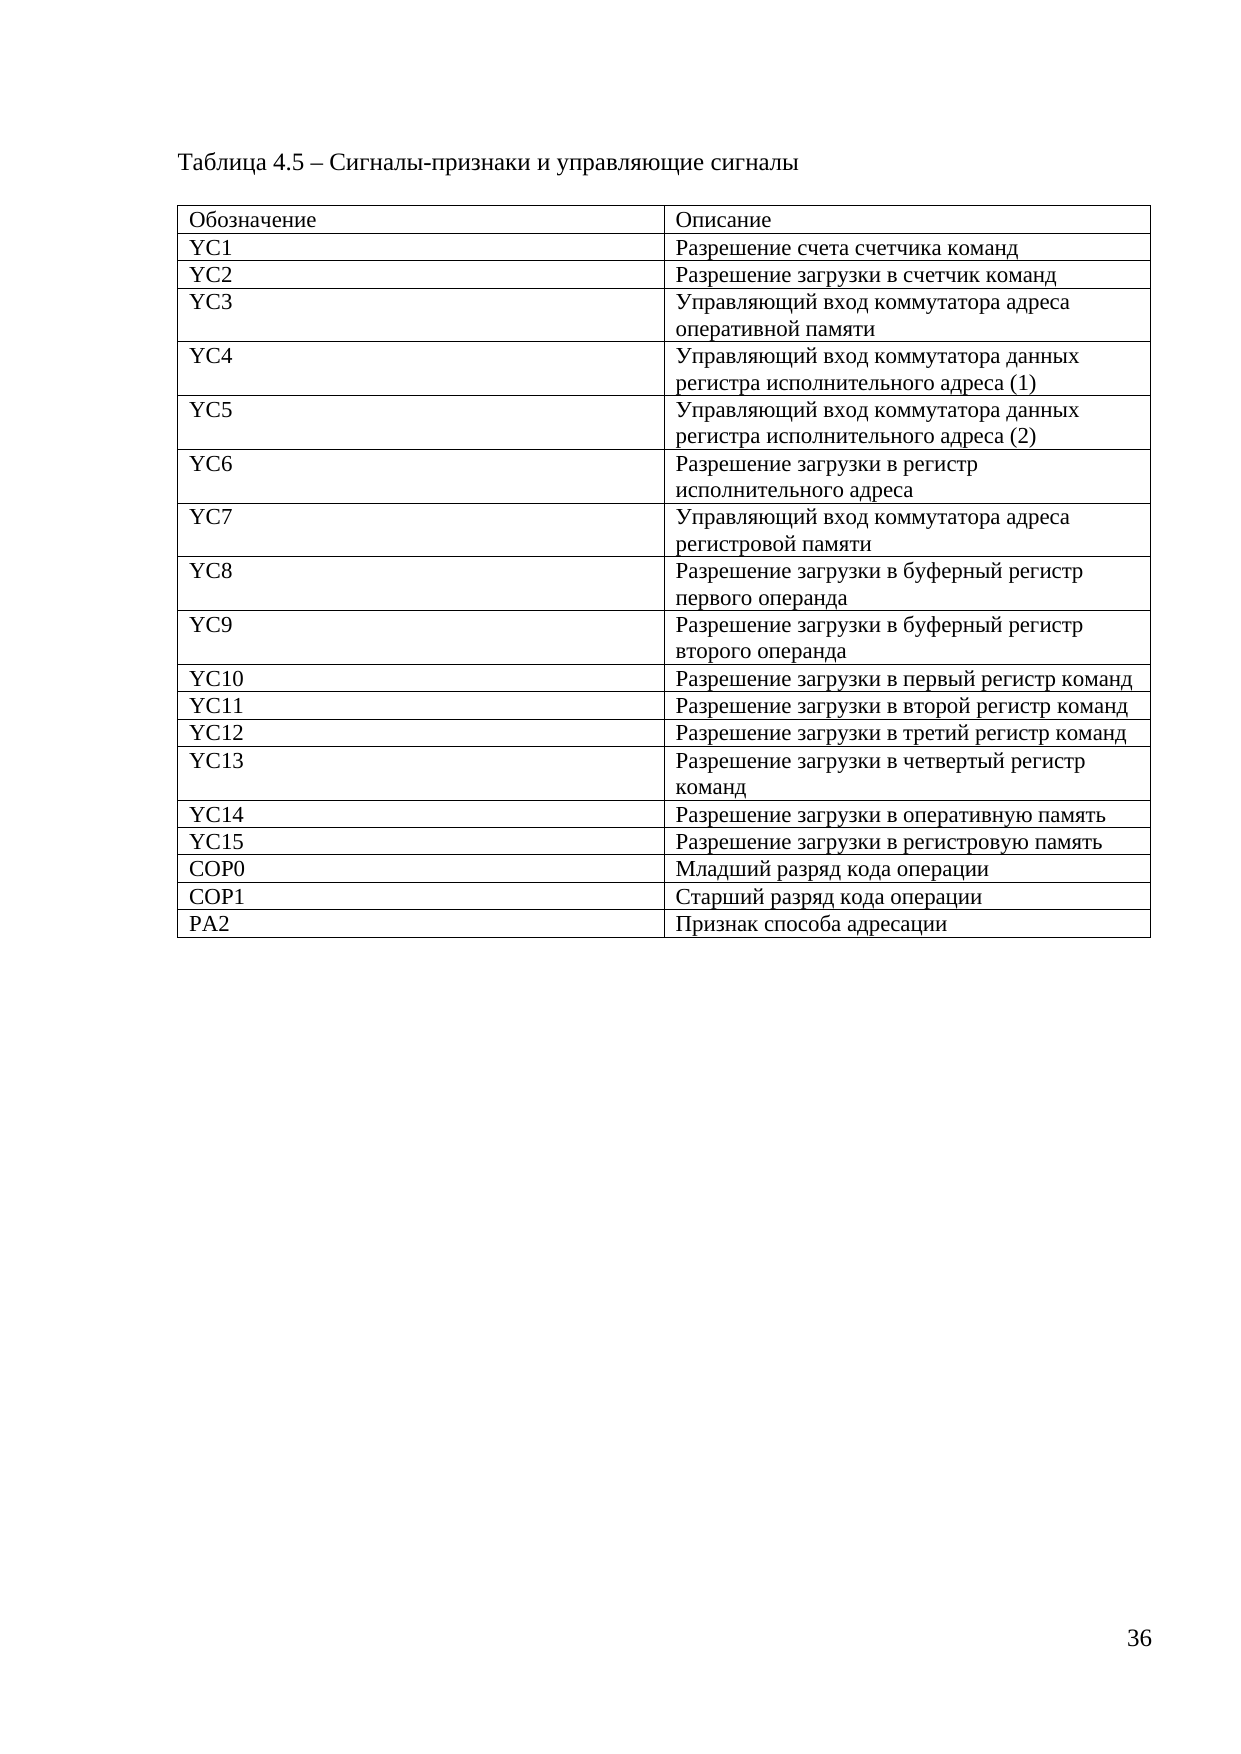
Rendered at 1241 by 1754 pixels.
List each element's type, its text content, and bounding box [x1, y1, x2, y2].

table_cell COP0 [178, 855, 664, 882]
table_cell YC14 [178, 801, 664, 827]
table_cell Разрешение загрузки в второй регистр команд [665, 692, 1150, 718]
table_cell Разрешение счета счетчика команд [665, 234, 1150, 260]
table_cell Разрешение загрузки в регистр исполнительного адреса [665, 450, 1150, 502]
table_cell Разрешение загрузки в четвертый регистр команд [665, 747, 1150, 799]
table_cell YC7 [178, 504, 664, 556]
table_cell PA2 [178, 910, 664, 937]
table_cell Управляющий вход коммутатора данных регистра исполнительного адреса (2) [665, 396, 1150, 449]
table_cell Разрешение загрузки в оперативную память [665, 801, 1150, 827]
table_cell Признак способа адресации [665, 910, 1150, 937]
table_header Обозначение [178, 206, 664, 233]
table_cell Старший разряд кода операции [665, 883, 1150, 909]
table_cell Разрешение загрузки в первый регистр команд [665, 665, 1150, 691]
table_header Описание [665, 206, 1150, 233]
text Таблица 4.5 – Сигналы-признаки и управляющие сигналы [177, 147, 1152, 176]
table_cell Разрешение загрузки в счетчик команд [665, 261, 1150, 287]
table_cell YC12 [178, 720, 664, 746]
table_cell YC6 [178, 450, 664, 502]
table_cell YC4 [178, 342, 664, 395]
table_cell YC10 [178, 665, 664, 691]
table_cell YC2 [178, 261, 664, 287]
table_cell YC3 [178, 289, 664, 341]
table_cell Разрешение загрузки в буферный регистр первого операнда [665, 557, 1150, 610]
table_cell Разрешение загрузки в буферный регистр второго операнда [665, 611, 1150, 664]
table_cell Младший разряд кода операции [665, 855, 1150, 882]
table_cell Управляющий вход коммутатора адреса оперативной памяти [665, 289, 1150, 341]
table_cell YC5 [178, 396, 664, 449]
table_cell YC15 [178, 828, 664, 854]
table_cell Управляющий вход коммутатора адреса регистровой памяти [665, 504, 1150, 556]
table_cell Разрешение загрузки в регистровую память [665, 828, 1150, 854]
table_cell YC11 [178, 692, 664, 718]
table_cell YC9 [178, 611, 664, 664]
table_cell Разрешение загрузки в третий регистр команд [665, 720, 1150, 746]
table_cell YC13 [178, 747, 664, 799]
table_cell YC8 [178, 557, 664, 610]
table_cell Управляющий вход коммутатора данных регистра исполнительного адреса (1) [665, 342, 1150, 395]
table_cell COP1 [178, 883, 664, 909]
table_cell YC1 [178, 234, 664, 260]
